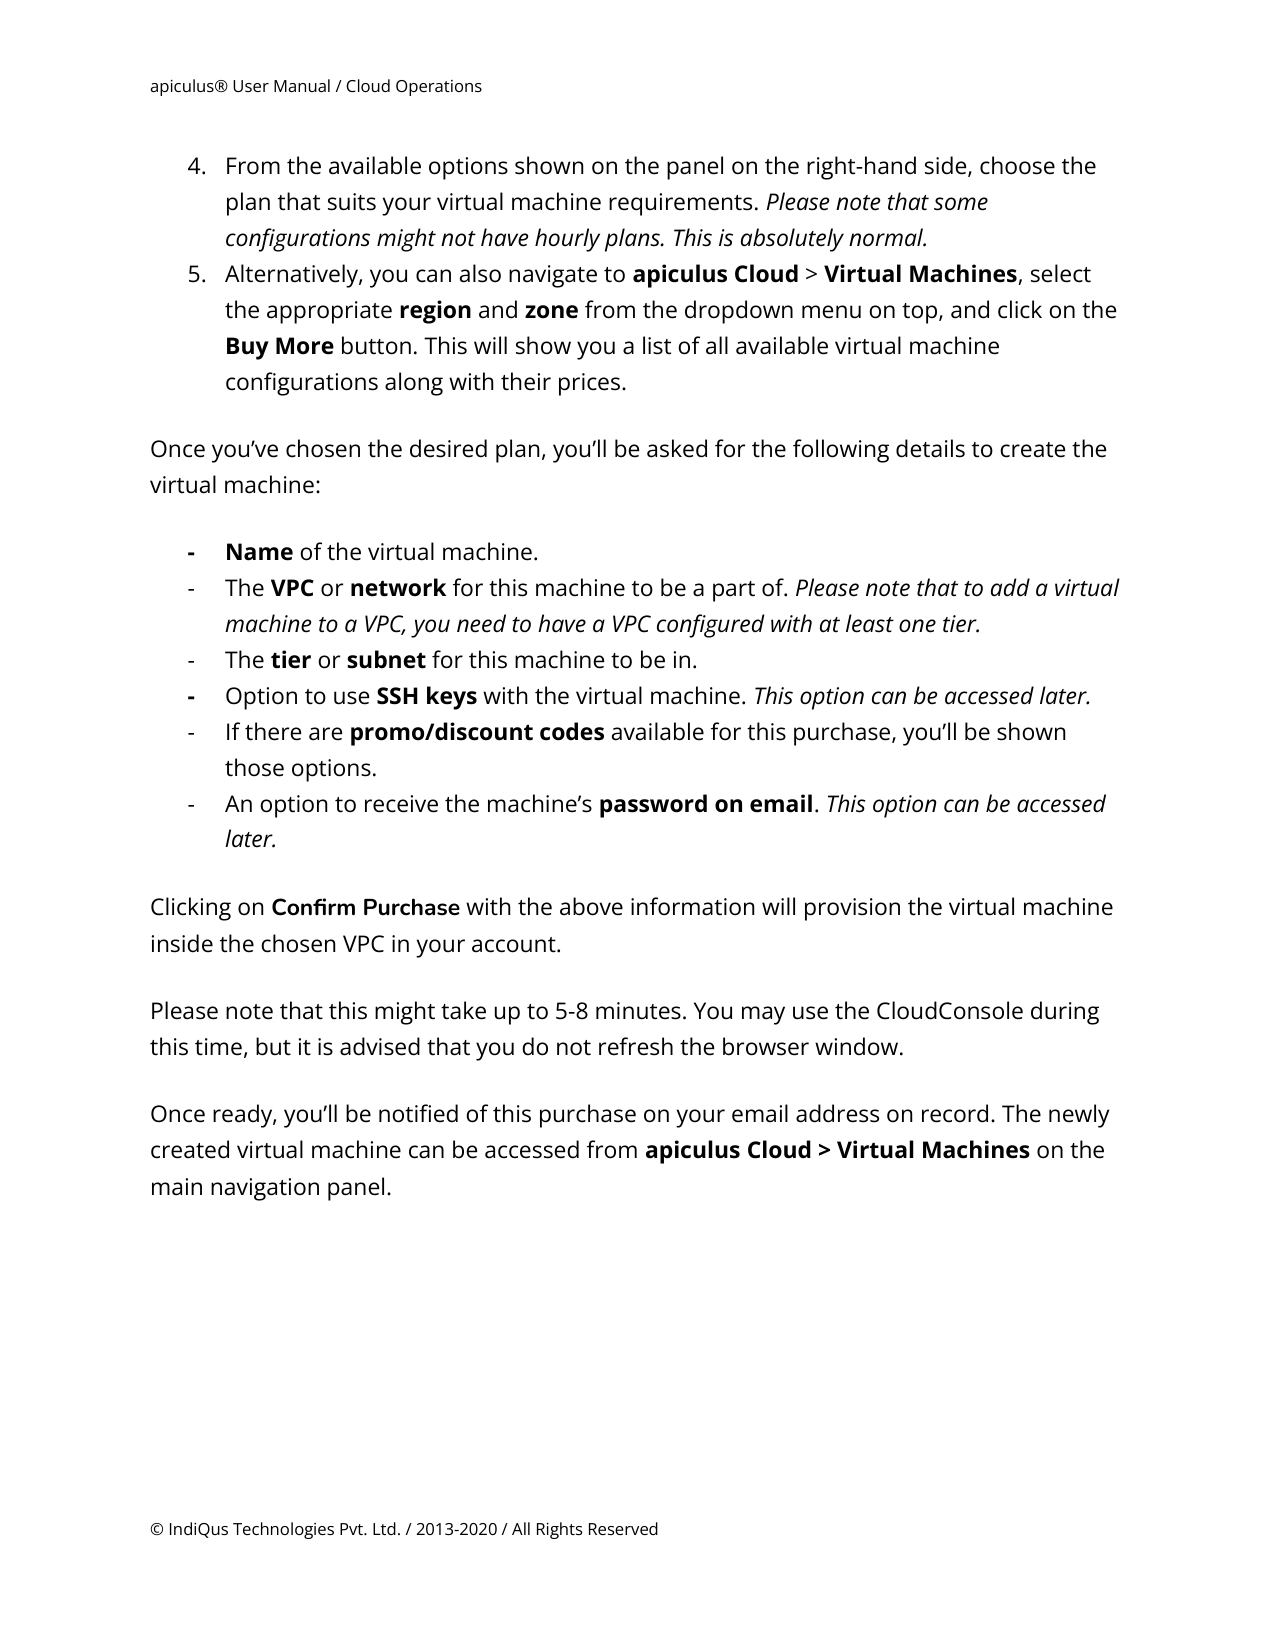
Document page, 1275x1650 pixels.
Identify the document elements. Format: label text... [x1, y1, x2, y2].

list From the available options shown on the panel on the right-hand side, choose the plan that suits your virtual machine requirements. Please note that some configurations might not have hourly plans. This is absolutely normal. [187, 150, 1125, 253]
text Once you’ve chosen the desired plan, you’ll be asked for the following details to create the virtual machine: [150, 433, 1125, 500]
list The VPC or network for this machine to be a part of. Please note that to add a virtual machine to a VPC, you need to have a VPC configured with at least one tier. [187, 572, 1125, 639]
text Clicking on Confirm Purchase with the above information will provision the virtual machine inside the chosen VPC in your account. [150, 891, 1125, 959]
list If there are promo/discount codes available for this purchase, you’ll be shown those options. [187, 716, 1125, 783]
list The tier or subnet for this machine to be in. [187, 644, 1125, 675]
text Please note that this might take up to 5-8 minutes. You may use the CloudConsole during this time, but it is advised that you do not refresh the browser window. [150, 995, 1125, 1062]
list Option to use SSH keys with the virtual machine. This option can be accessed later. [187, 680, 1125, 711]
list Alternatively, you can also navigate to apiculus Cloud > Virtual Machines, select the appropriate region and zone from the dropdown menu on top, and click on the Buy More button. This will show you a list of all available virtual machine configurations along with their prices. [187, 258, 1125, 397]
text Once ready, you’ll be notified of this purchase on your email address on record. The newly created virtual machine can be accessed from apiculus Cloud > Virtual Machines on the main navigation panel. [150, 1098, 1125, 1202]
list Name of the virtual machine. [187, 536, 1125, 567]
list An option to receive the machine’s password on email. This option can be accessed later. [187, 787, 1125, 855]
